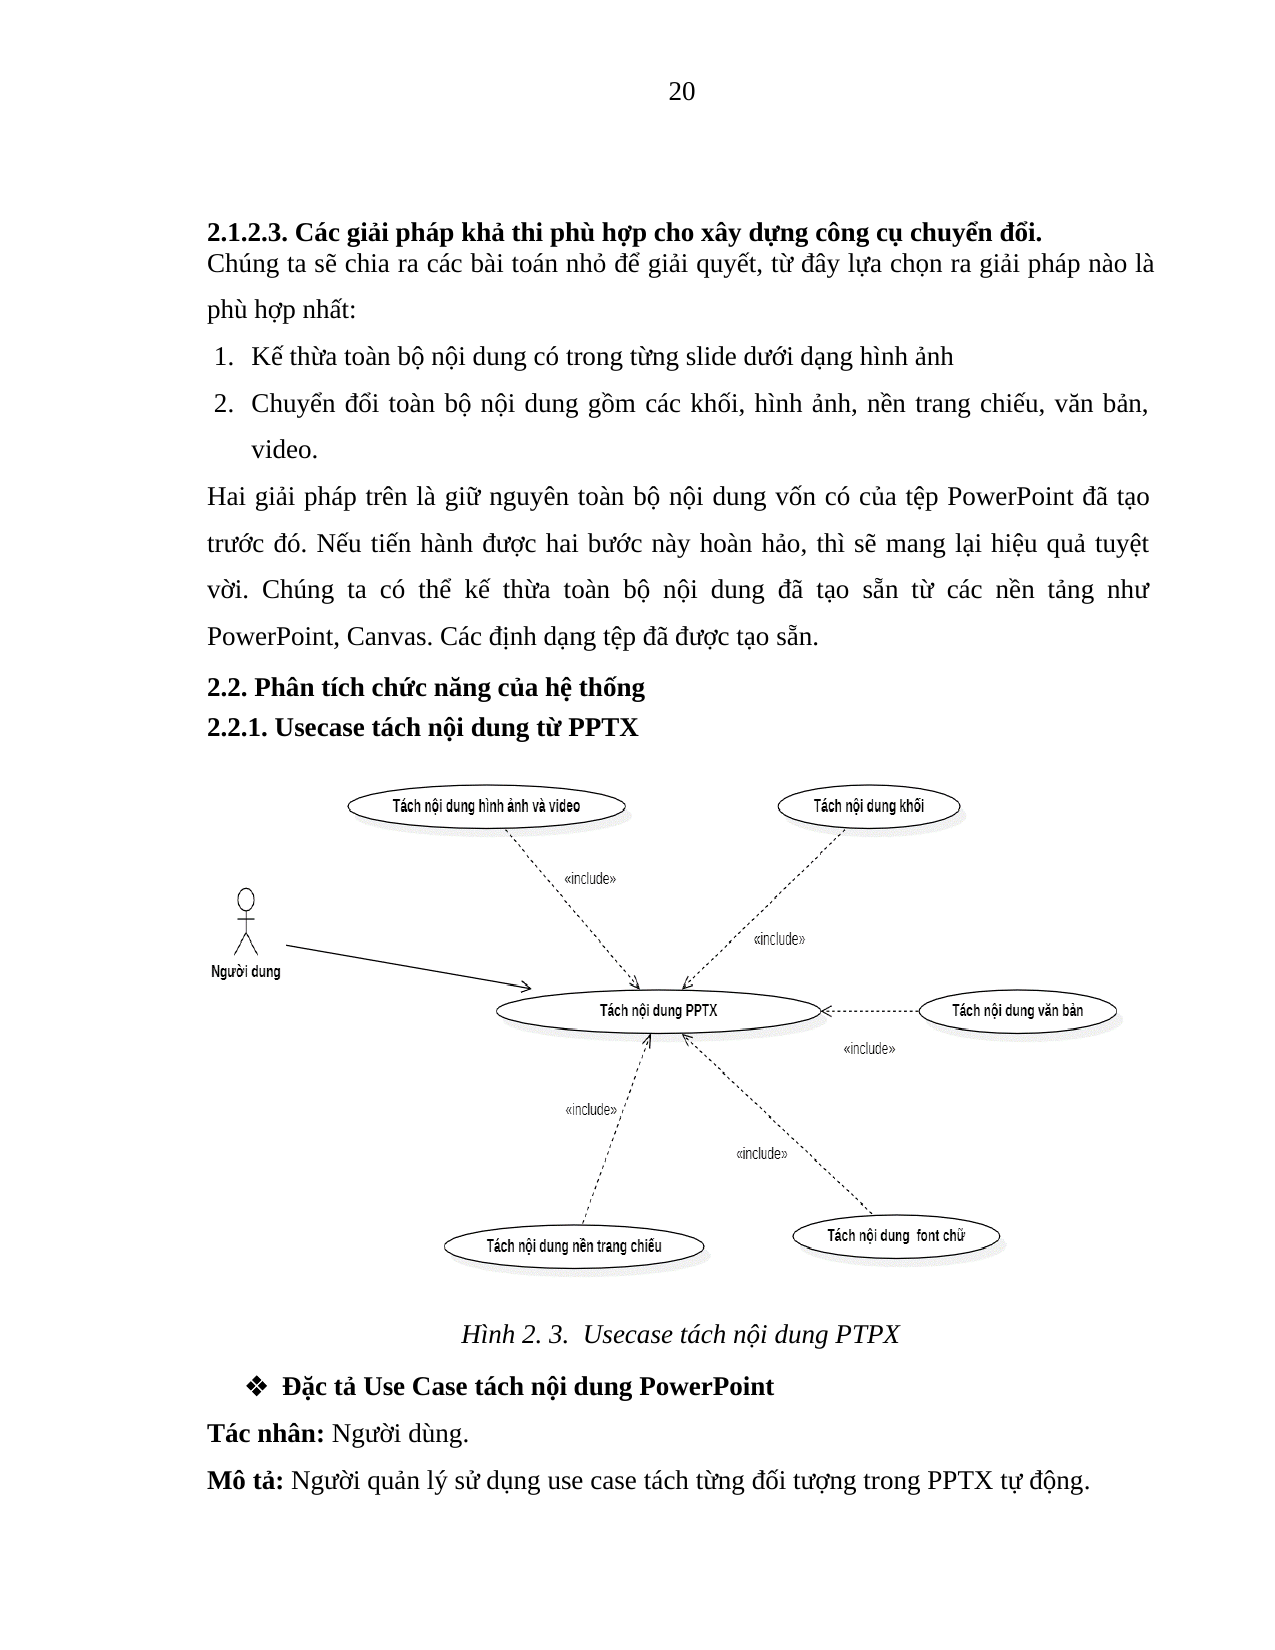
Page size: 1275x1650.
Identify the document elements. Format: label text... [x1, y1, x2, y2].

text Mô tả: Người quản lý sử dụng use case tách từng đối tượng trong PPTX tự động. [207, 1464, 1157, 1495]
text Chúng ta sẽ chia ra các bài toán nhỏ để giải quyết, từ đây lựa chọn ra giải pháp nào là phù hợp nhất: [207, 247, 1157, 324]
subtitle 2.2.1. Usecase tách nội dung từ PPTX [207, 711, 1157, 742]
text Tác nhân: Người dùng. [207, 1417, 1157, 1448]
list Kế thừa toàn bộ nội dung có trong từng slide dưới dạng hình ảnh [214, 340, 1157, 371]
text Hai giải pháp trên là giữ nguyên toàn bộ nội dung vốn có của tệp PowerPoint đã tạo trước đó. Nếu tiến hành được hai bước này hoàn hảo, thì sẽ mang lại hiệu quả tuyệt vời. Chúng ta có thể kế thừa toàn bộ nội dung đã tạo sẵn từ các nền tảng như PowerPoint, Canvas. Các định dạng tệp đã được tạo sẵn. [207, 480, 1151, 651]
list Đặc tả Use Case tách nội dung PowerPoint [244, 1370, 1157, 1401]
subtitle 2.1.2.3. Các giải pháp khả thi phù hợp cho xây dựng công cụ chuyển đổi. [207, 216, 1157, 247]
text Hình 2. 3. Usecase tách nội dung PTPX [207, 1319, 1157, 1349]
list Chuyển đổi toàn bộ nội dung gồm các khối, hình ảnh, nền trang chiếu, văn bản, video. [214, 387, 1151, 464]
picture [206, 767, 1168, 1319]
subtitle 2.2. Phân tích chức năng của hệ thống [207, 671, 1157, 702]
